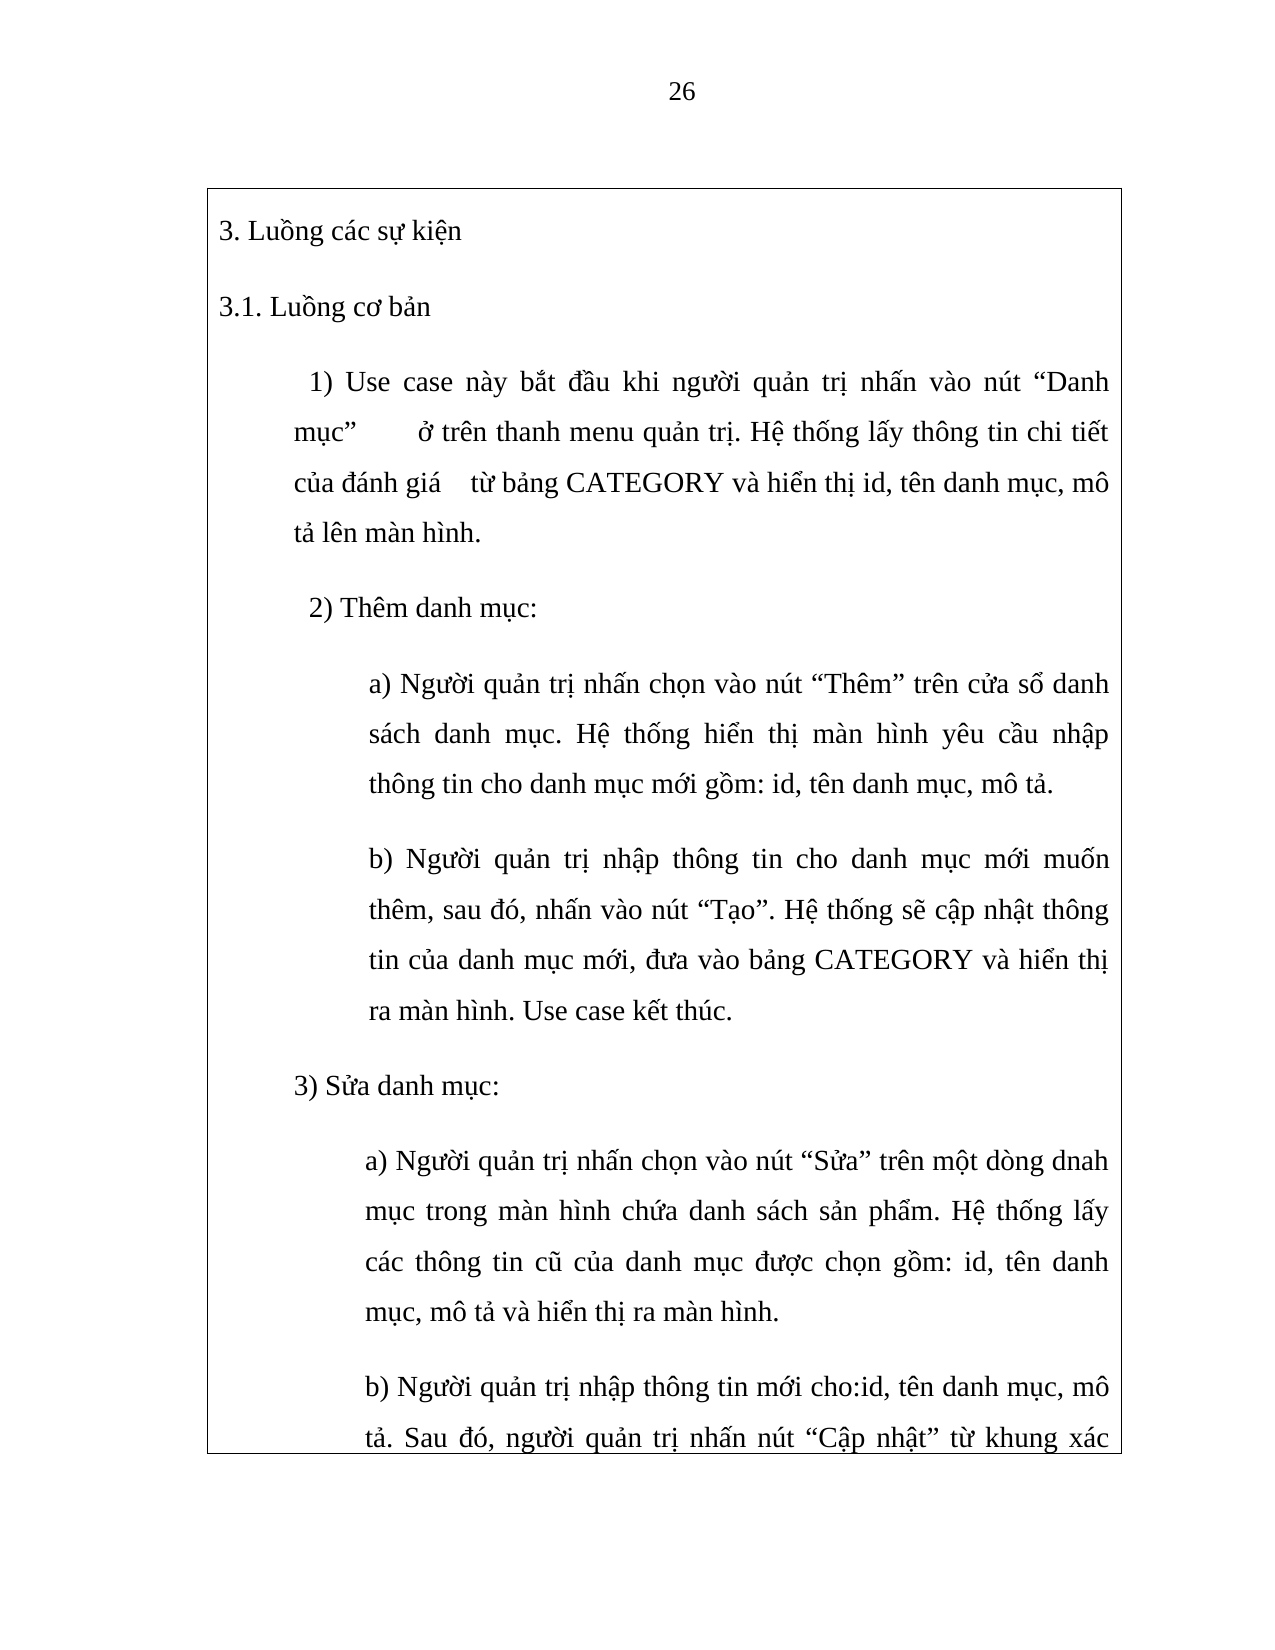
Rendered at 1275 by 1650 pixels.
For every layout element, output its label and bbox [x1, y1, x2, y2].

table_header [208, 189, 1121, 1453]
